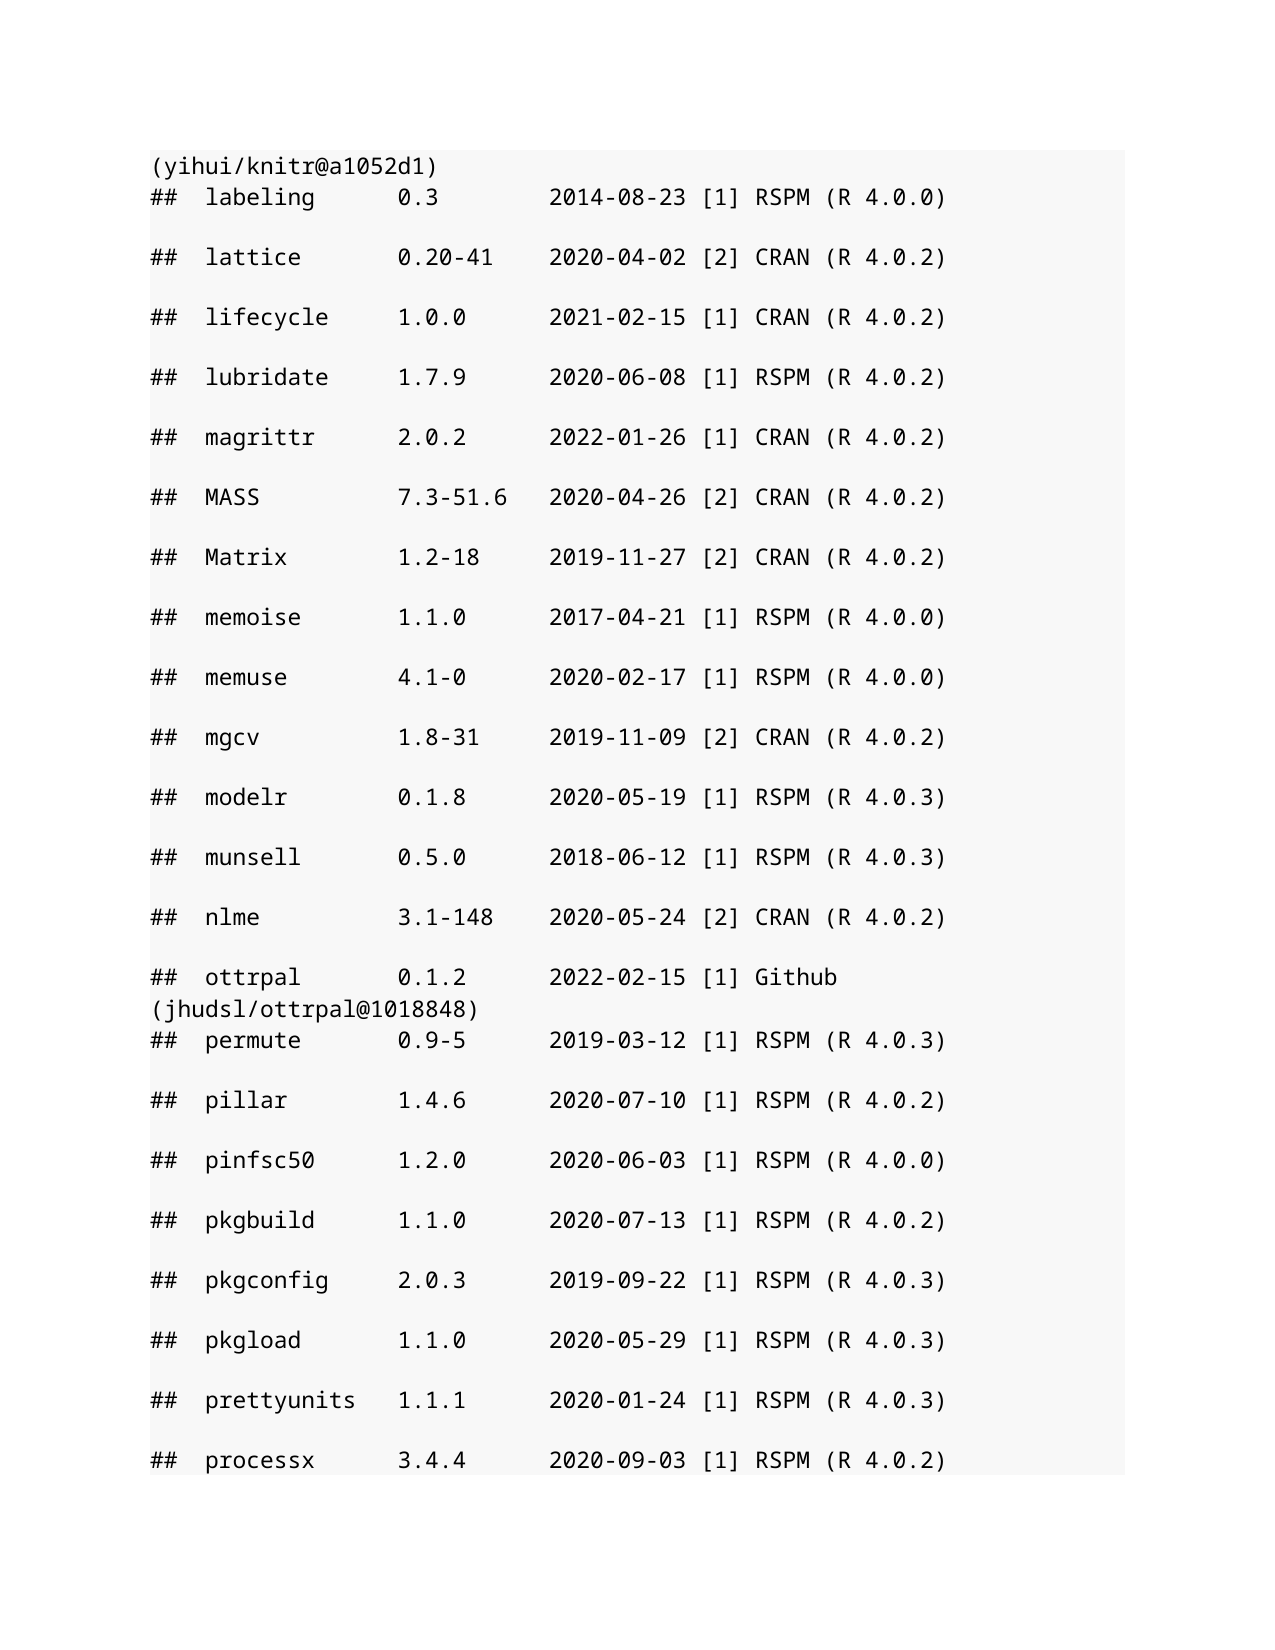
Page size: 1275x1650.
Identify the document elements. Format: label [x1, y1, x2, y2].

text [150, 150, 1125, 1475]
